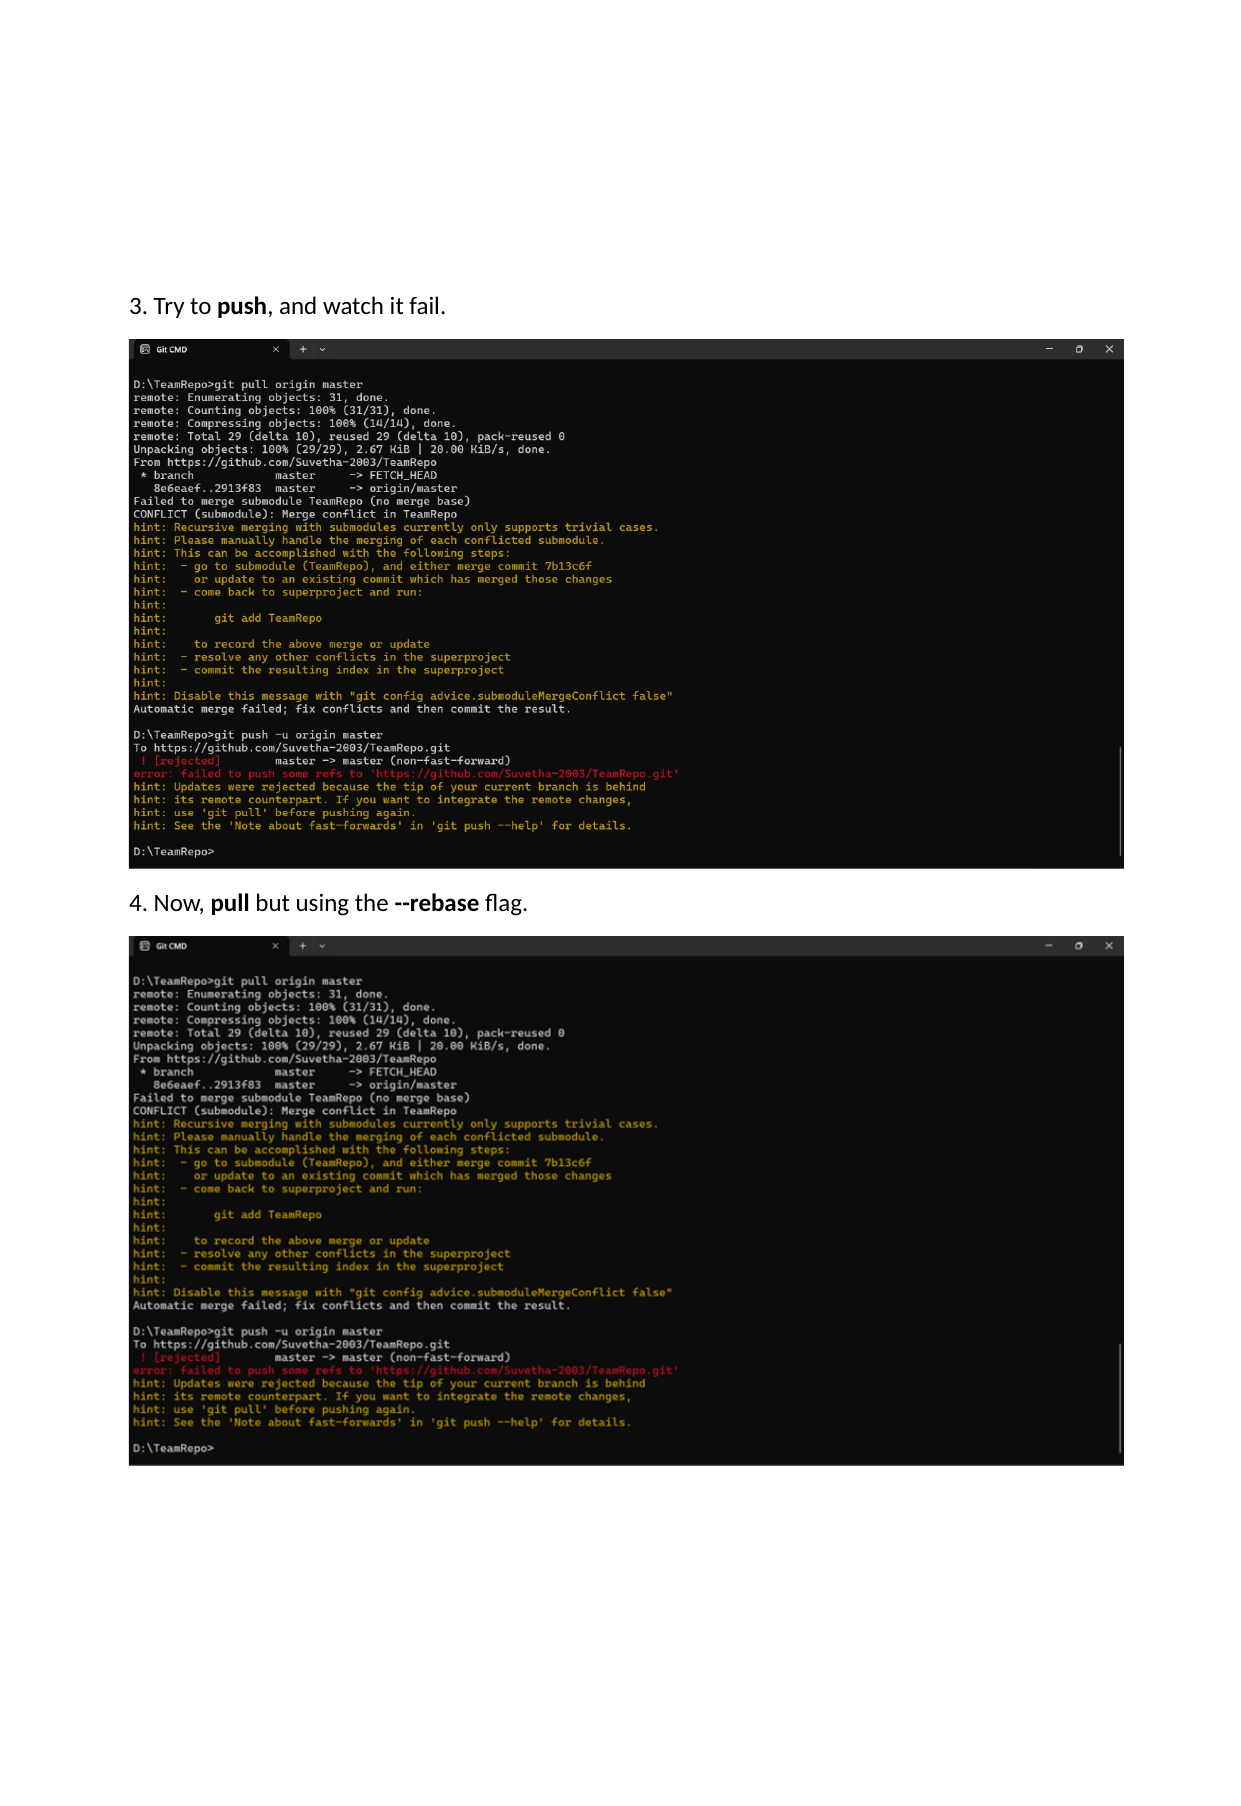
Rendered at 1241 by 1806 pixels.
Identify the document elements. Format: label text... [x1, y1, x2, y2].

picture [128, 936, 1124, 1466]
text 4. Now, pull but using the --rebase flag. [129, 887, 1124, 918]
picture [128, 339, 1124, 869]
text 3. Try to push, and watch it fail. [129, 290, 1124, 320]
